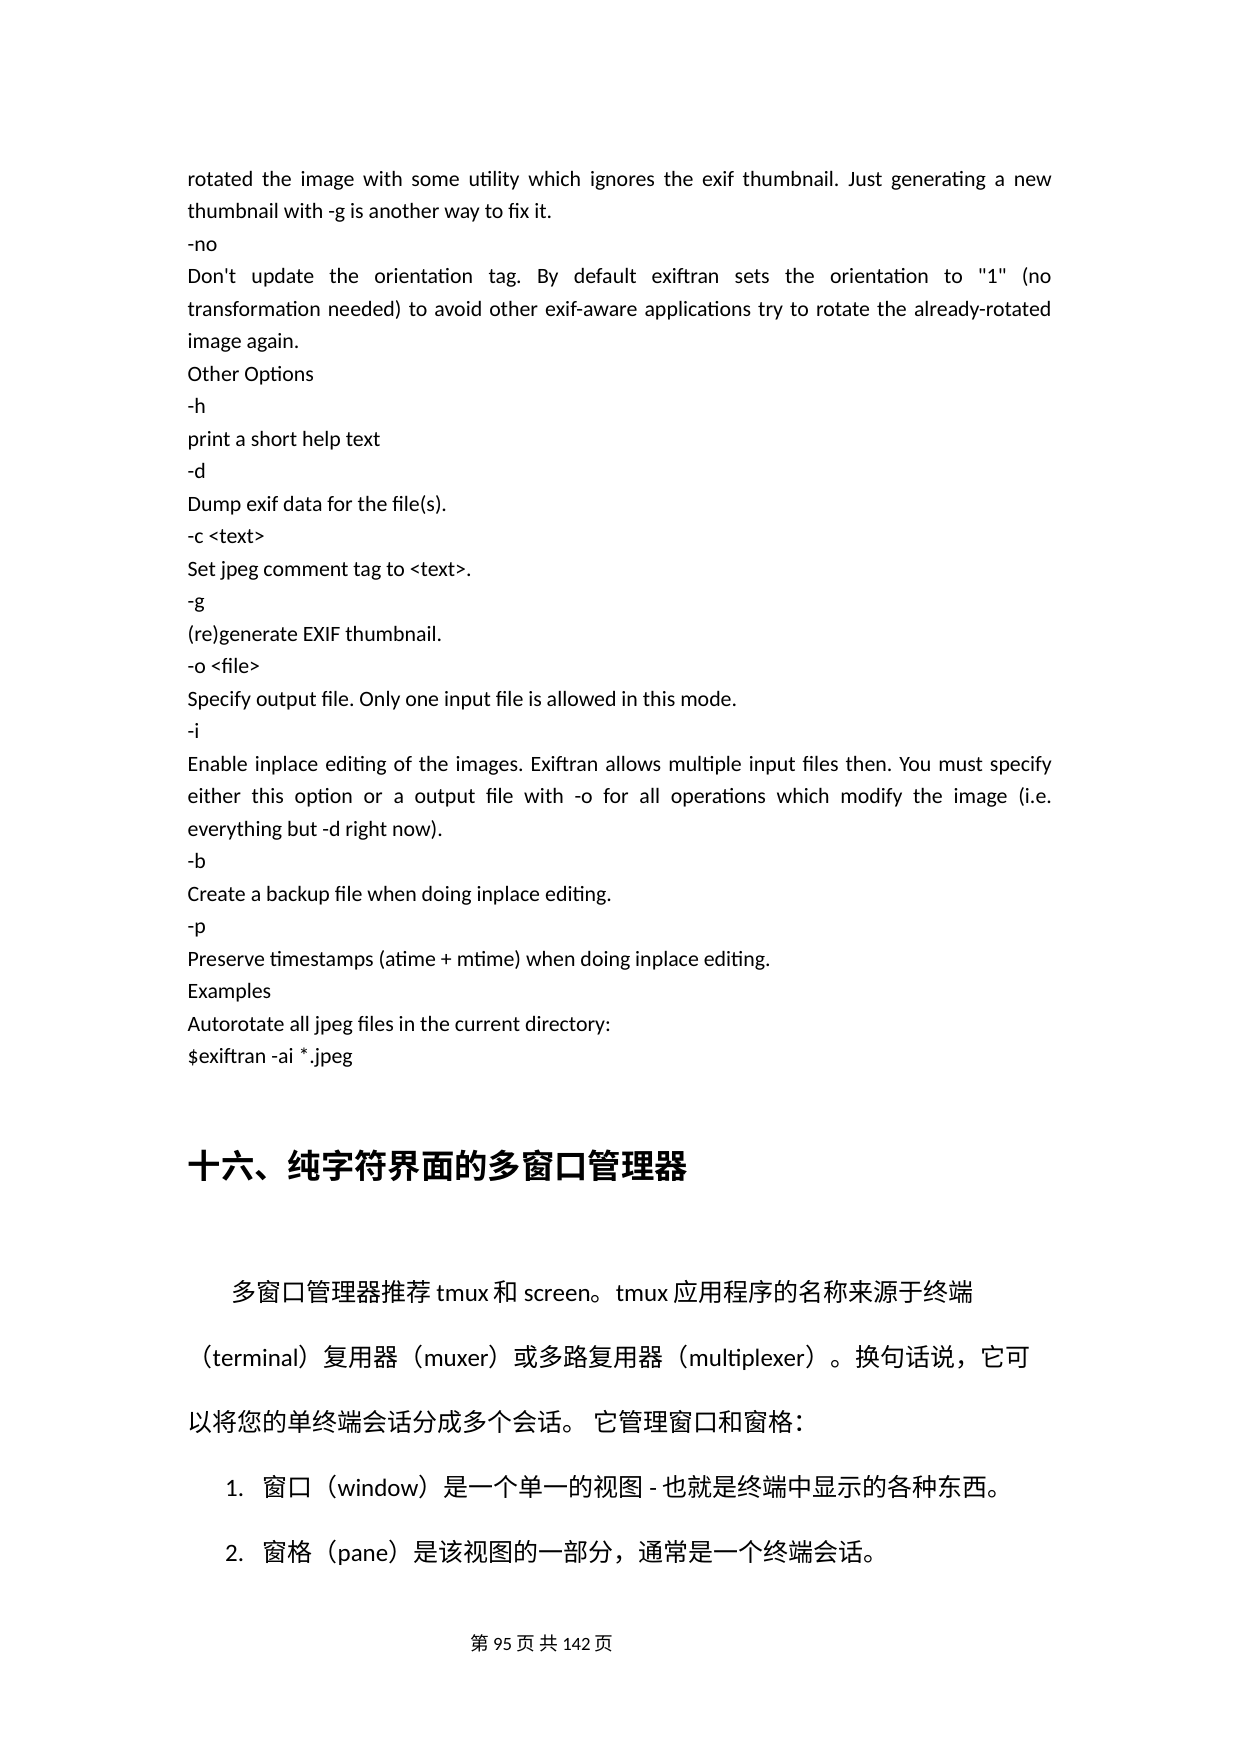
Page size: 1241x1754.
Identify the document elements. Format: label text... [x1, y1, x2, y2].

text Set jpeg comment tag to <text>. [187, 552, 1053, 584]
text Specify output file. Only one input file is allowed in this mode. [187, 682, 1053, 714]
text -g [187, 584, 1053, 617]
text Don't update the orientation tag. By default exiftran sets the orientation to "1" (no transformation needed) to avoid other exif-aware applications try to rotate the already-rotated image again. [187, 259, 1053, 357]
text $exiftran -ai *.jpeg [187, 1039, 1053, 1072]
list 窗口（window）是一个单一的视图 - 也就是终端中显示的各种东西。 [225, 1453, 1053, 1518]
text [187, 162, 1053, 227]
list 窗格（pane）是该视图的一部分，通常是一个终端会话。 [225, 1518, 1053, 1583]
text Examples [187, 974, 1053, 1007]
text Create a backup file when doing inplace editing. [187, 877, 1053, 909]
text -no [187, 227, 1053, 259]
text Dump exif data for the file(s). [187, 487, 1053, 519]
text print a short help text [187, 422, 1053, 454]
text (re)generate EXIF thumbnail. [187, 617, 1053, 649]
text -b [187, 844, 1053, 877]
text -d [187, 454, 1053, 487]
text -h [187, 389, 1053, 422]
text -p [187, 909, 1053, 942]
text Other Options [187, 357, 1053, 389]
text 多窗口管理器推荐tmux和screen。tmux 应用程序的名称来源于终端（terminal）复用器（muxer）或多路复用器（multiplexer）。换句话说，它可以将您的单终端会话分成多个会话。 它管理窗口和窗格： [187, 1258, 1053, 1453]
text Preserve timestamps (atime + mtime) when doing inplace editing. [187, 942, 1053, 974]
text -o <file> [187, 649, 1053, 682]
text Enable inplace editing of the images. Exiftran allows multiple input files then. You must specify either this option or a output file with -o for all operations which modify the image (i.e. everything but -d right now). [187, 747, 1053, 844]
text -c <text> [187, 519, 1053, 552]
text Autorotate all jpeg files in the current directory: [187, 1007, 1053, 1039]
text -i [187, 714, 1053, 747]
subtitle 十六、纯字符界面的多窗口管理器 [187, 1132, 1053, 1197]
